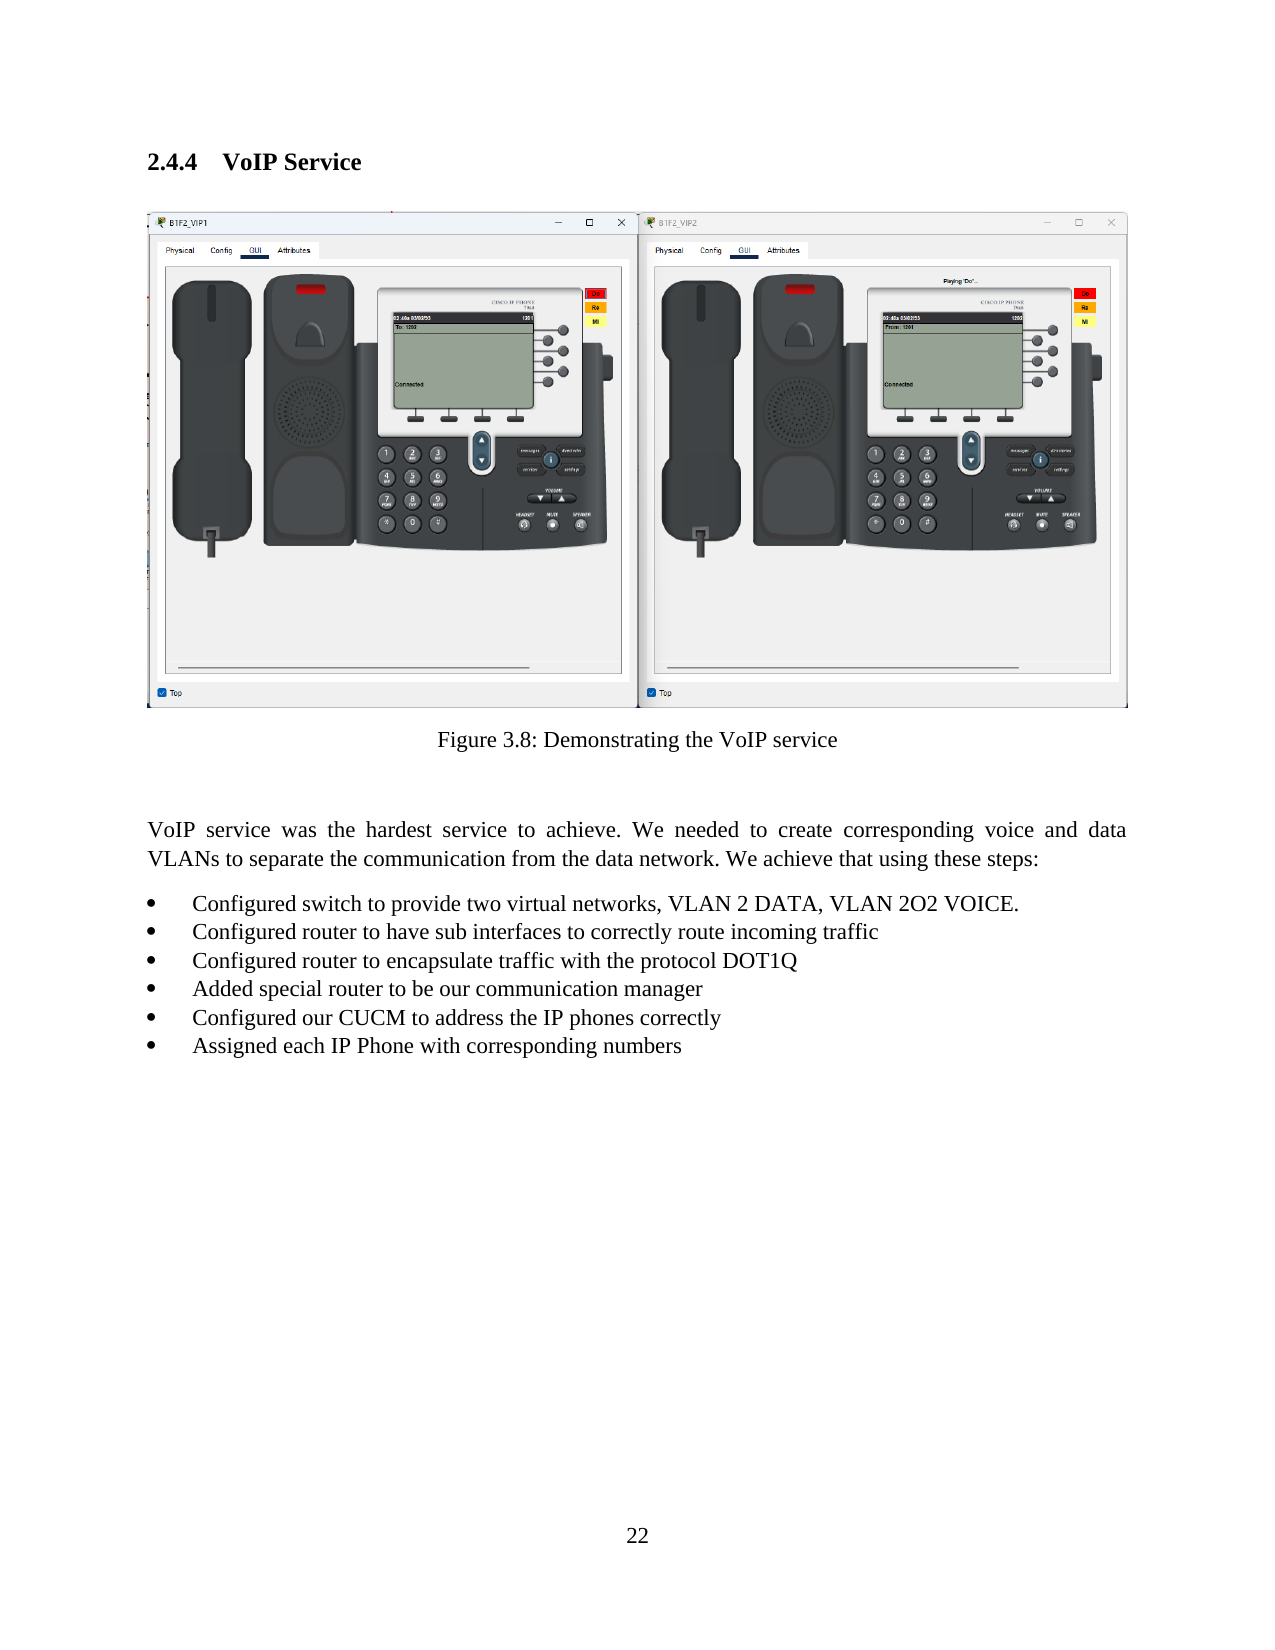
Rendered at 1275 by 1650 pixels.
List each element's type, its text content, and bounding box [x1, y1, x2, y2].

list Added special router to be our communication manager [147, 975, 1128, 1002]
text Figure 3.8: Demonstrating the VoIP service [147, 726, 1128, 753]
list Assigned each IP Phone with corresponding numbers [147, 1032, 1128, 1058]
list Configured router to have sub interfaces to correctly route incoming traffic [147, 918, 1128, 945]
text VoIP service was the hardest service to achieve. We needed to create corresponding voice and data VLANs to separate the communication from the data network. We achieve that using these steps: [147, 816, 1128, 871]
list Configured our CUCM to address the IP phones correctly [147, 1004, 1128, 1030]
list Configured router to encapsulate traffic with the protocol DOT1Q [147, 947, 1128, 973]
subtitle VoIP Service [147, 147, 1128, 176]
list Configured switch to provide two virtual networks, VLAN 2 DATA, VLAN 2O2 VOICE. [147, 890, 1128, 916]
picture [147, 211, 1128, 708]
